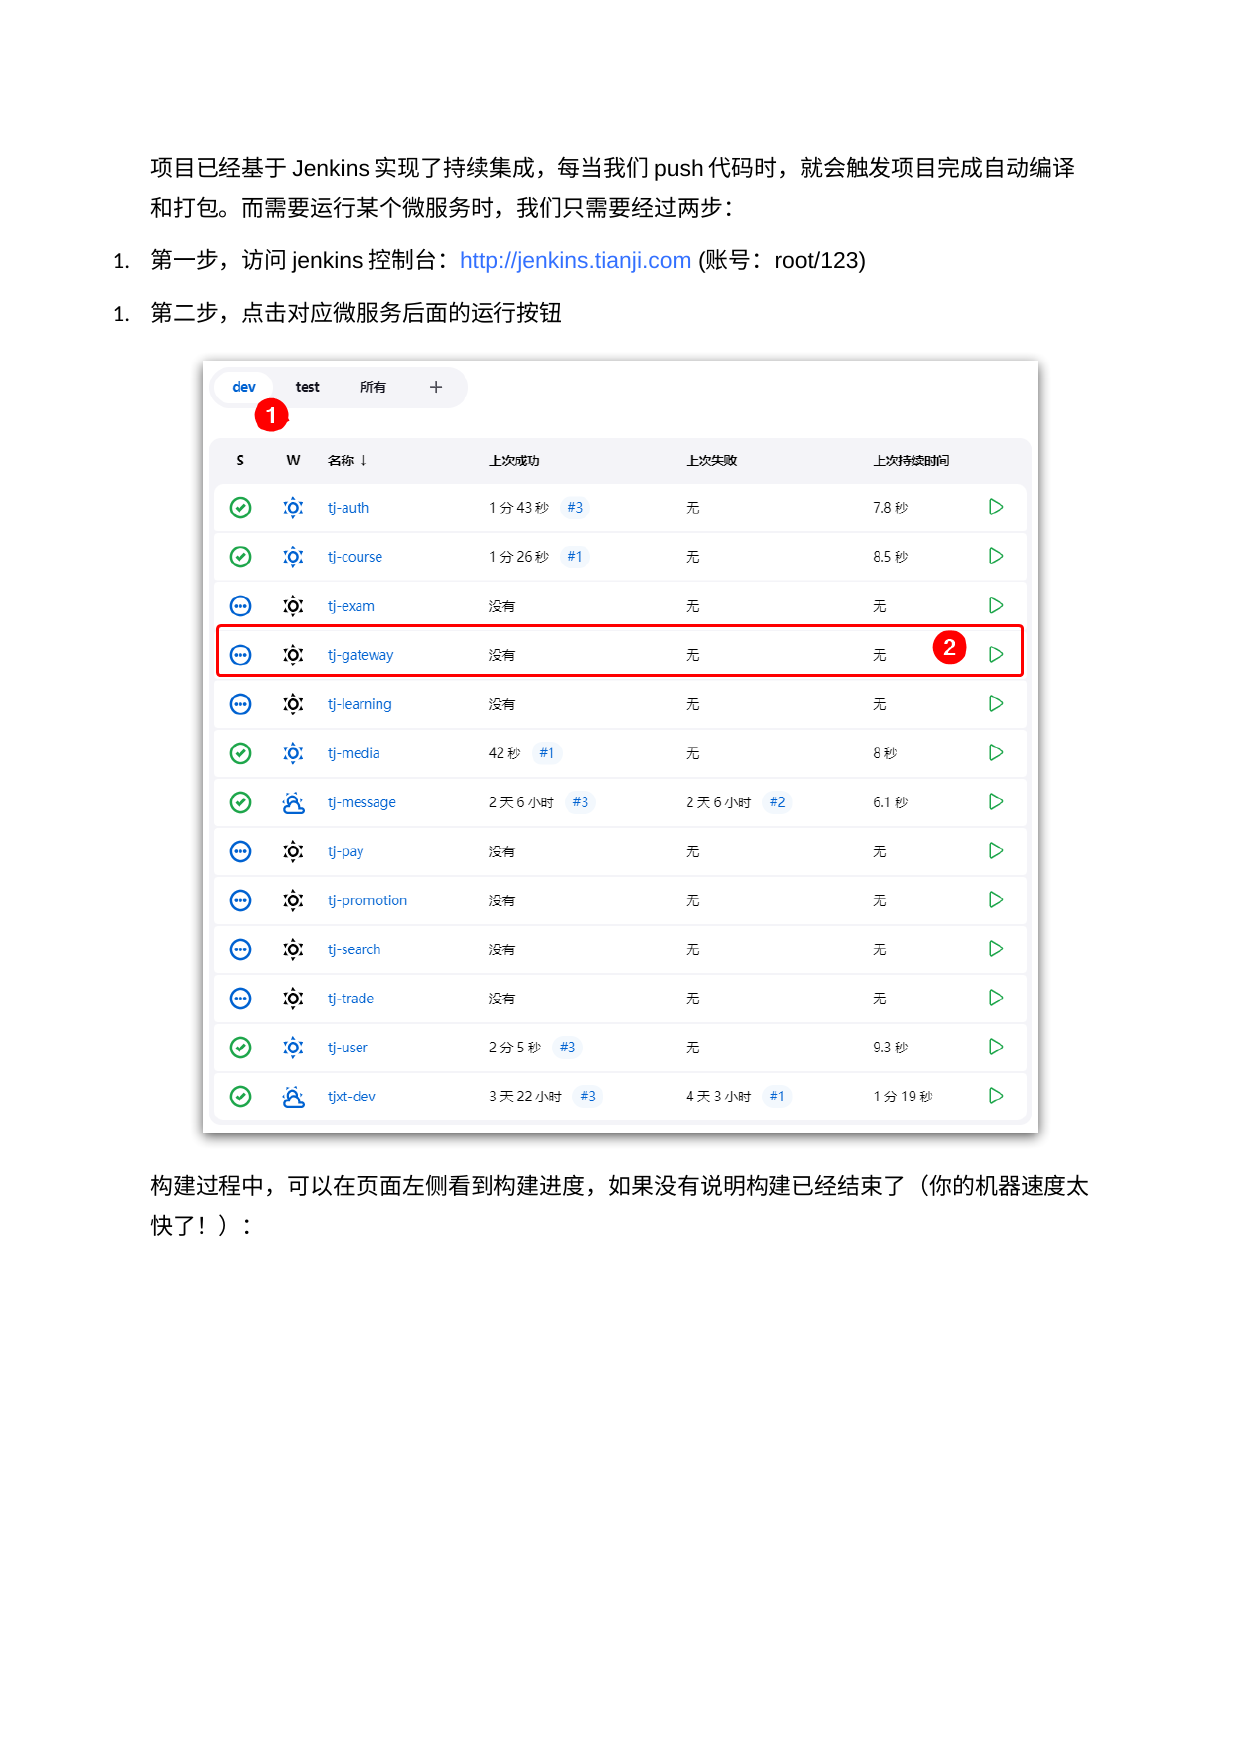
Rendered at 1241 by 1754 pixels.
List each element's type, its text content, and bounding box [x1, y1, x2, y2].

list 第二步，点击对应微服务后面的运行按钮 [112, 294, 1090, 328]
picture [188, 346, 1052, 1150]
text 项目已经基于Jenkins实现了持续集成，每当我们push代码时，就会触发项目完成自动编译和打包。而需要运行某个微服务时，我们只需要经过两步： [150, 150, 1090, 223]
list 第一步，访问jenkins控制台：http://jenkins.tianji.com (账号：root/123) [112, 242, 1090, 275]
text 构建过程中，可以在页面左侧看到构建进度，如果没有说明构建已经结束了（你的机器速度太快了！）： [150, 1168, 1090, 1241]
